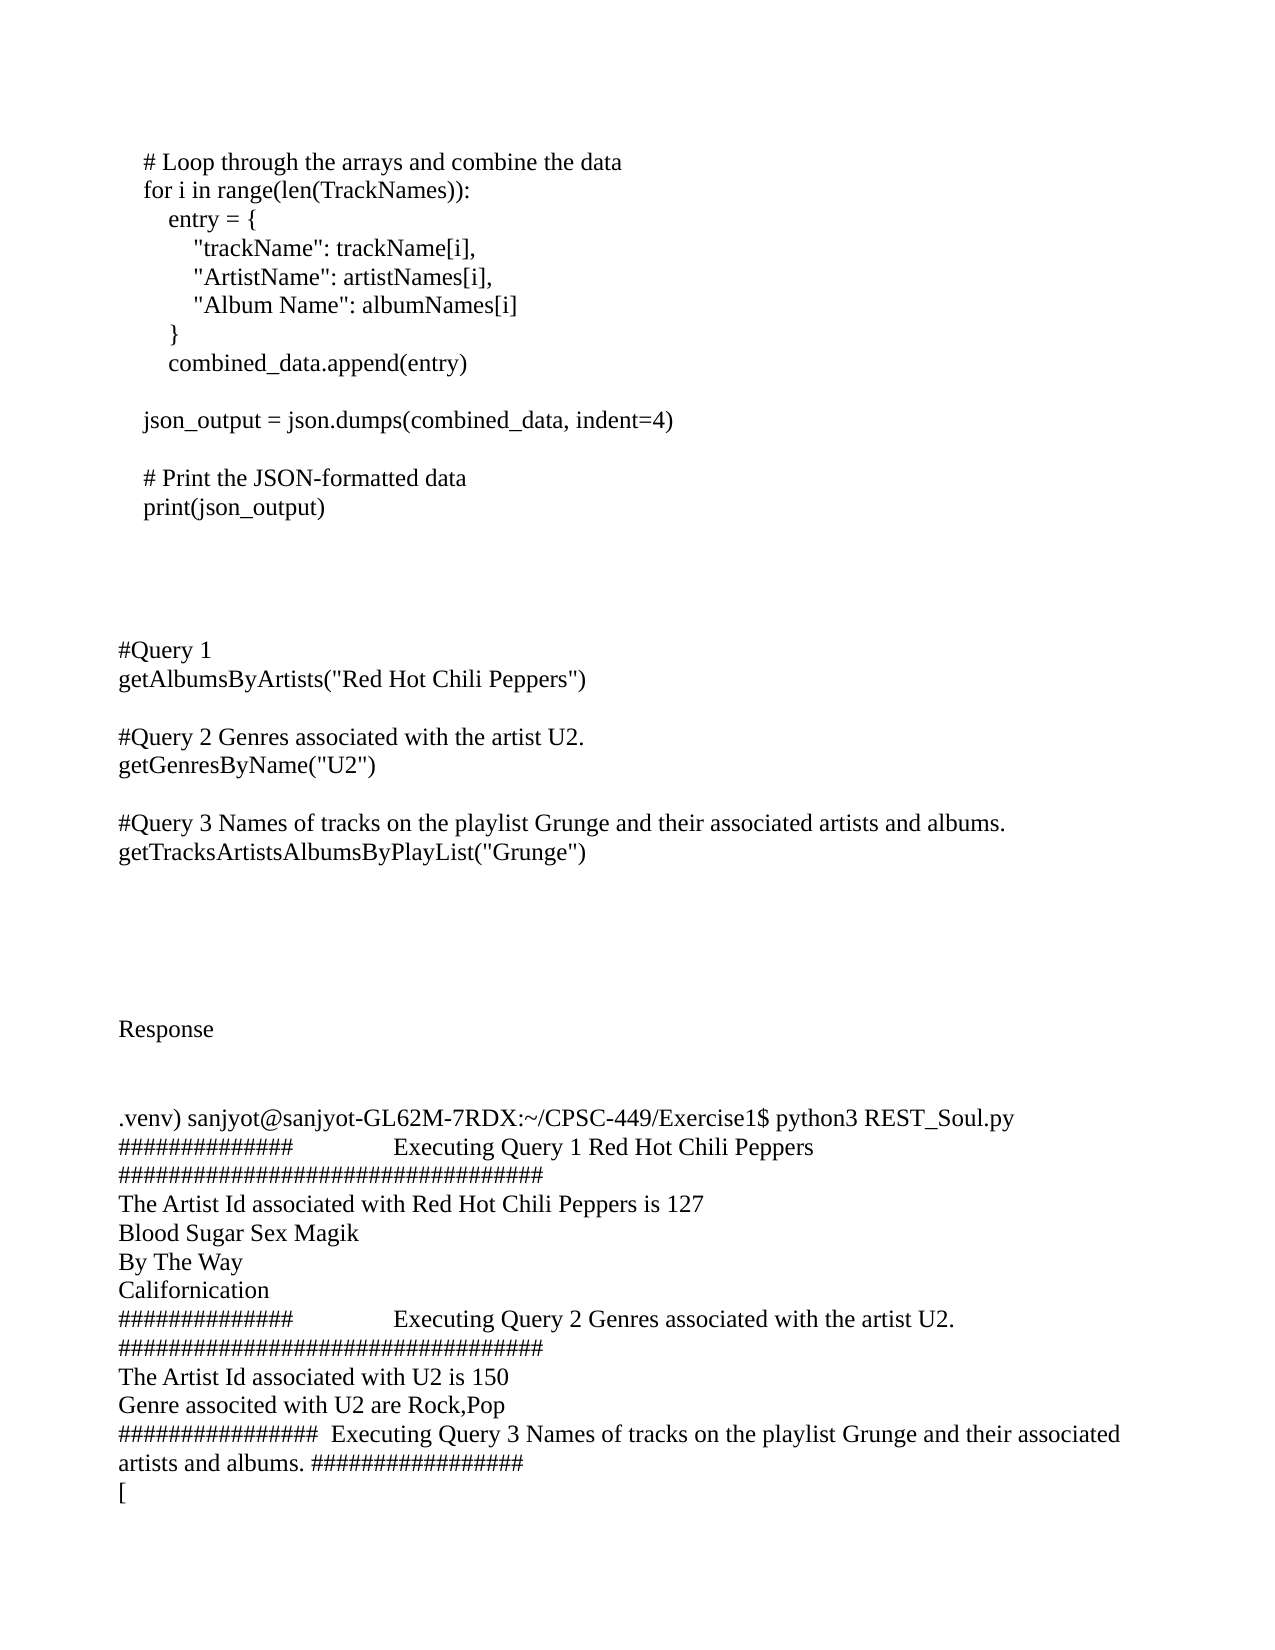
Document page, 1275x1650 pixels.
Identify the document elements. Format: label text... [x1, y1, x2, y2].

text ############## Executing Query 1 Red Hot Chili Peppers ################################## [118, 1132, 1157, 1189]
text ################ Executing Query 3 Names of tracks on the playlist Grunge and their associated artists and albums. ################# [118, 1419, 1157, 1477]
text By The Way [118, 1247, 1157, 1275]
text getGenresByName("U2") [118, 751, 1157, 779]
text for i in range(len(TrackNames)): [118, 176, 1157, 204]
text ############## Executing Query 2 Genres associated with the artist U2. ################################## [118, 1304, 1157, 1362]
text combined_data.append(entry) [118, 348, 1157, 377]
text [ [118, 1477, 1157, 1505]
text #Query 3 Names of tracks on the playlist Grunge and their associated artists and albums. [118, 808, 1157, 837]
text Blood Sugar Sex Magik [118, 1218, 1157, 1247]
text "Album Name": albumNames[i] [118, 291, 1157, 319]
text # Loop through the arrays and combine the data [118, 147, 1157, 176]
text The Artist Id associated with U2 is 150 [118, 1362, 1157, 1390]
text } [118, 319, 1157, 348]
text Genre associted with U2 are Rock,Pop [118, 1390, 1157, 1419]
text Californication [118, 1275, 1157, 1304]
text Response .venv) sanjyot@sanjyot-GL62M-7RDX:~/CPSC-449/Exercise1$ python3 REST_Soul.py [118, 894, 1157, 1132]
text #Query 2 Genres associated with the artist U2. [118, 722, 1157, 751]
text entry = { [118, 204, 1157, 233]
text getAlbumsByArtists("Red Hot Chili Peppers") [118, 664, 1157, 693]
text getTracksArtistsAlbumsByPlayList("Grunge") [118, 837, 1157, 866]
text "trackName": trackName[i], [118, 233, 1157, 262]
text "ArtistName": artistNames[i], [118, 262, 1157, 291]
text print(json_output) [118, 492, 1157, 521]
text The Artist Id associated with Red Hot Chili Peppers is 127 [118, 1189, 1157, 1218]
text #Query 1 [118, 636, 1157, 664]
text json_output = json.dumps(combined_data, indent=4) [118, 406, 1157, 434]
text # Print the JSON-formatted data [118, 463, 1157, 492]
